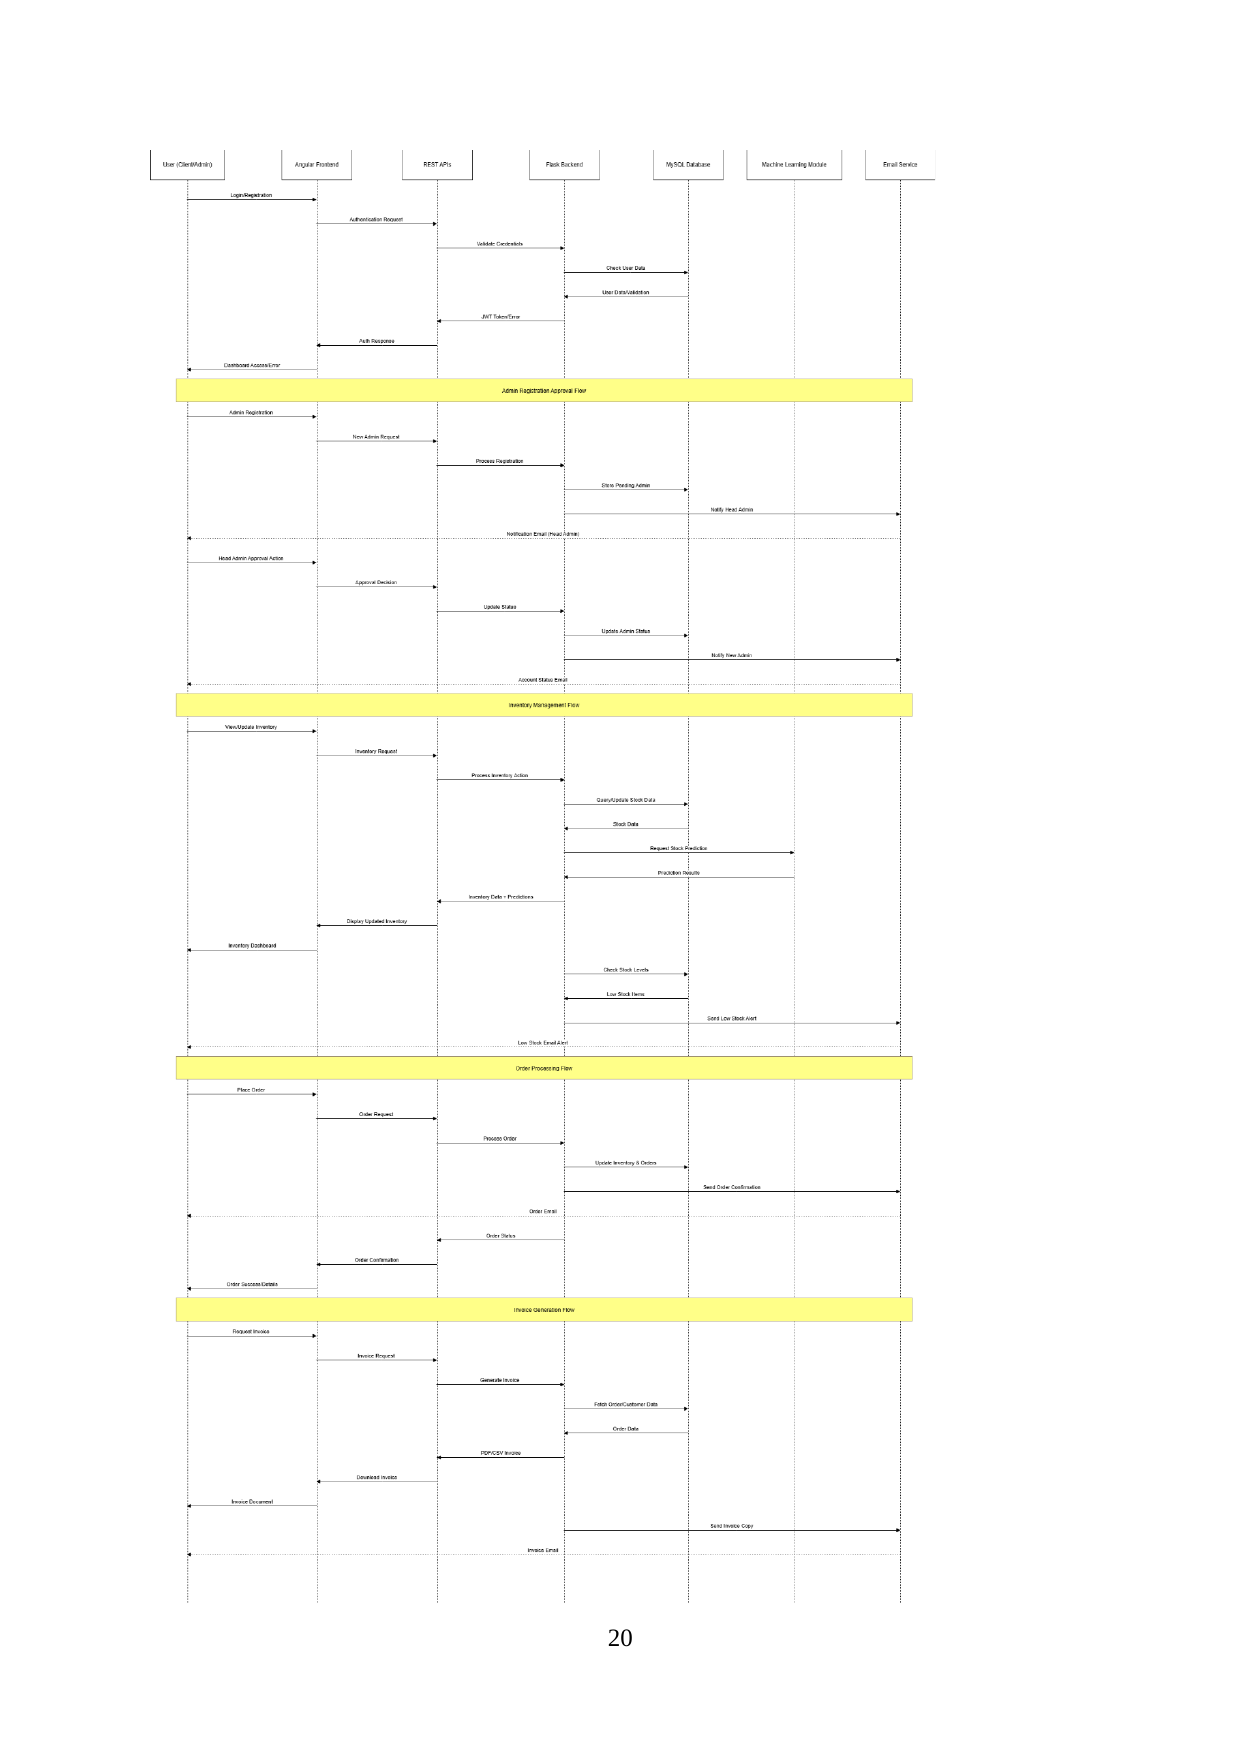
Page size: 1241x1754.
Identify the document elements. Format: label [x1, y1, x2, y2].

picture [150, 150, 936, 1604]
